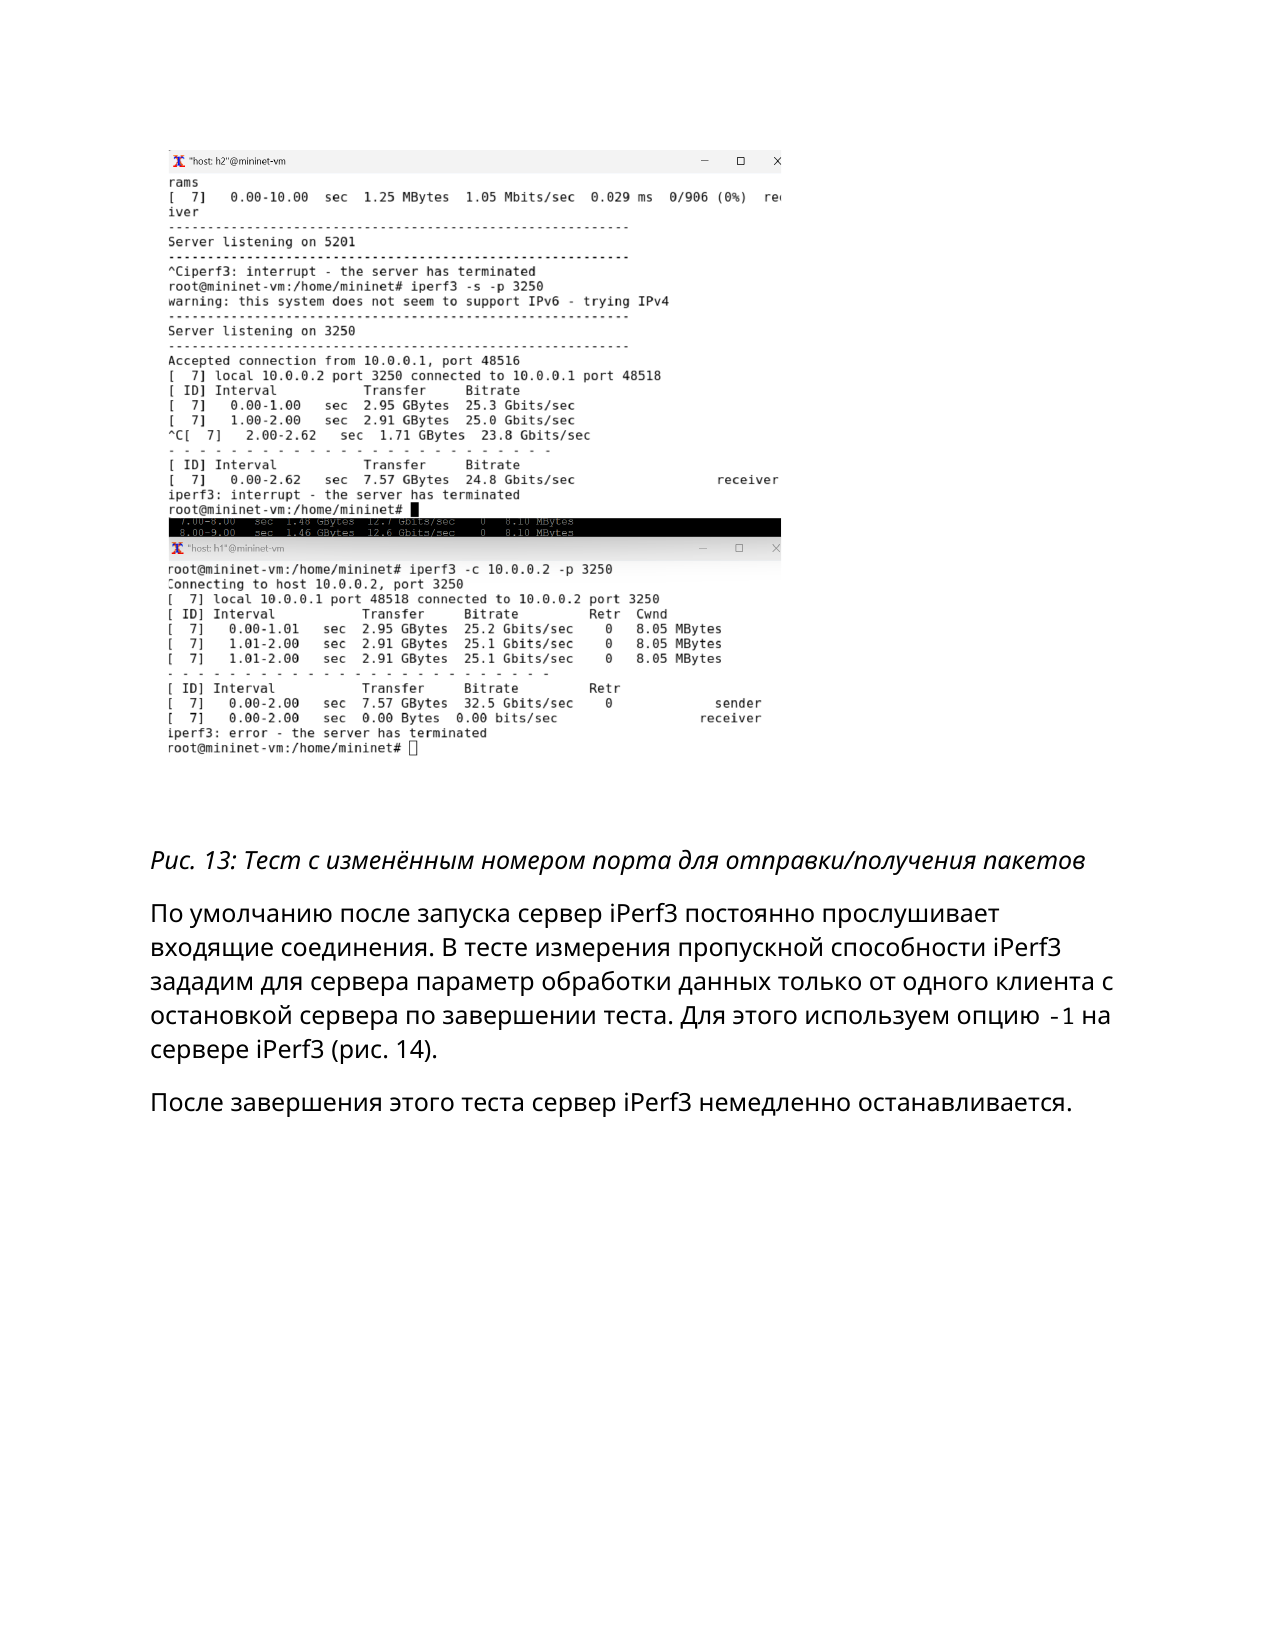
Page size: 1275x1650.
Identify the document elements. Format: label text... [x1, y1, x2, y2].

text После завершения этого теста сервер iPerf3 немедленно останавливается. [150, 1084, 1125, 1119]
text Рис. 13: Тест с изменённым номером порта для отправки/получения пакетов [150, 843, 1125, 877]
text По умолчанию после запуска сервер iPerf3 постоянно прослушивает входящие соединения. В тесте измерения пропускной способности iPerf3 зададим для сервера параметр обработки данных только от одного клиента с остановкой сервера по завершении теста. Для этого используем опцию -1 на сервере iPerf3 (рис. 14). [150, 896, 1125, 1066]
picture [168, 150, 782, 822]
